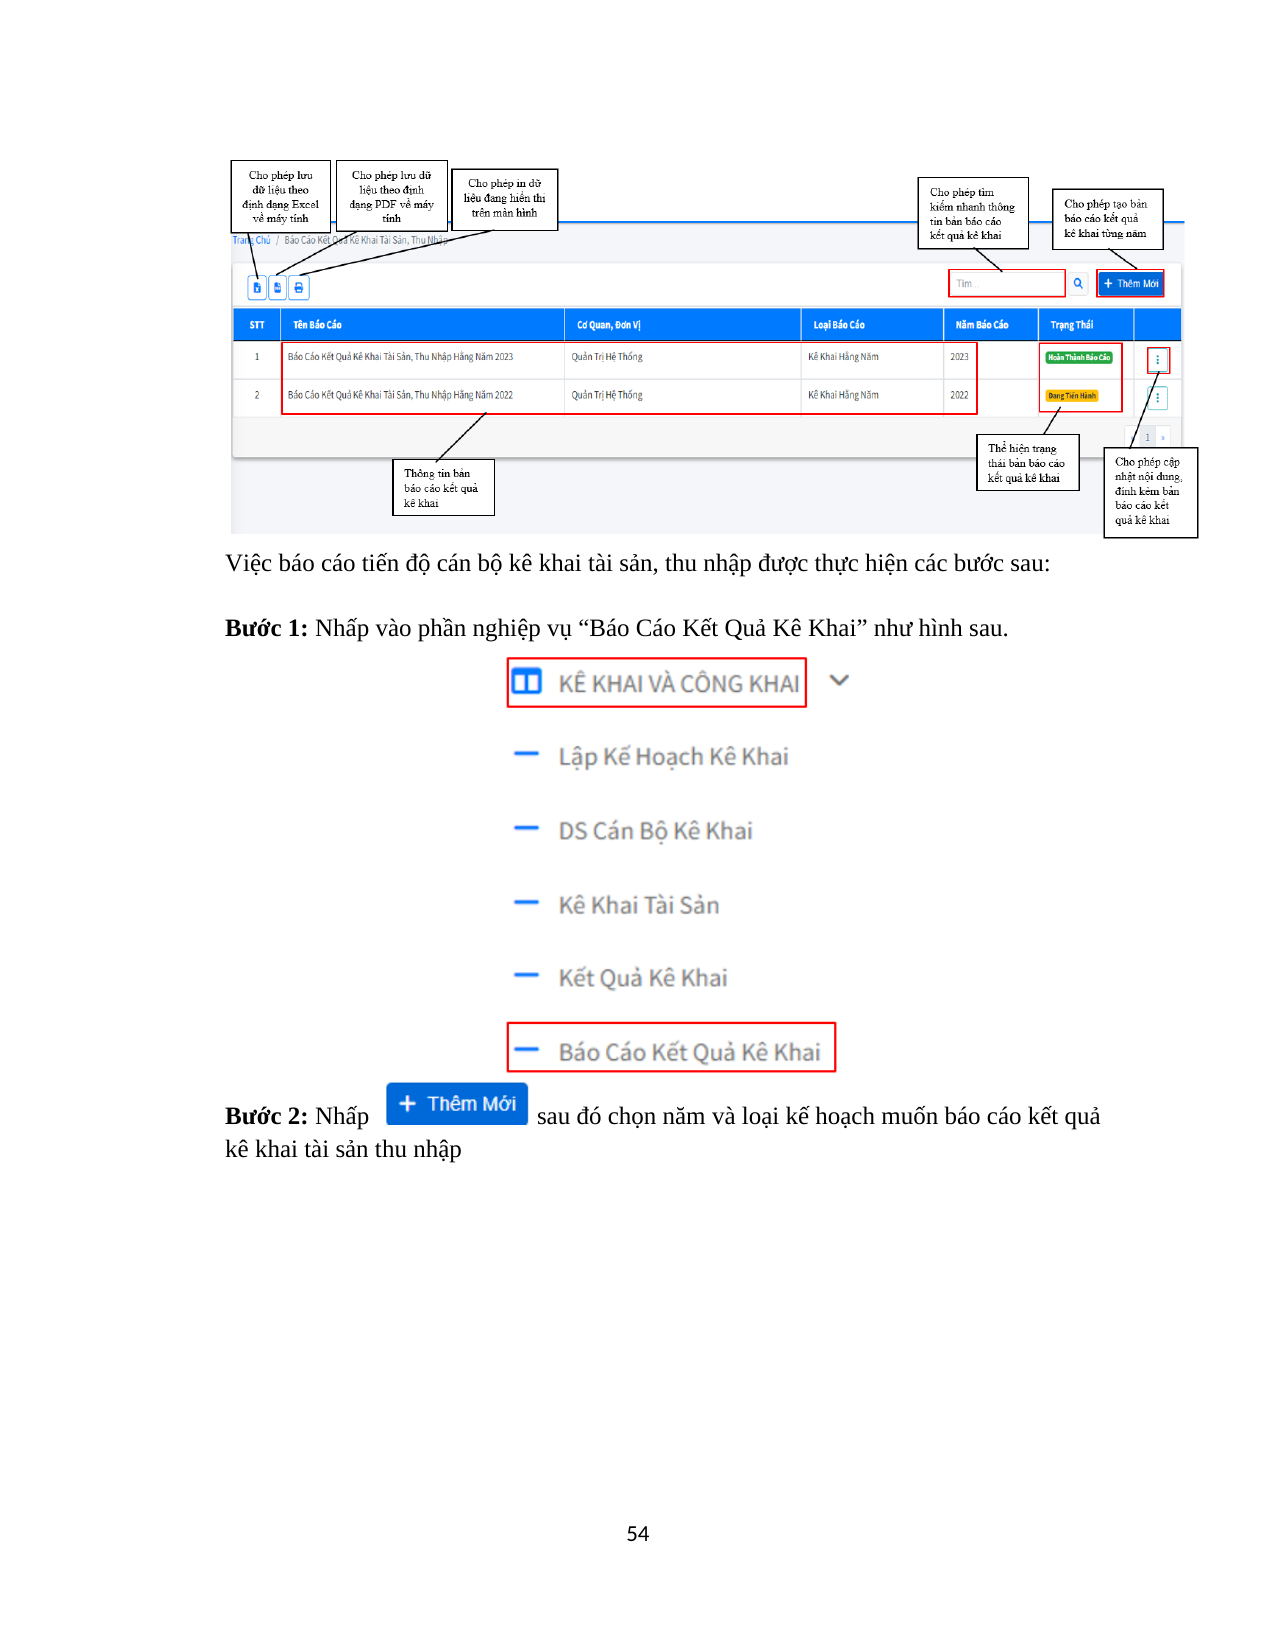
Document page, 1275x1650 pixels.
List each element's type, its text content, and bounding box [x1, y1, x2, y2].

list Bước 2: Nhấp sau đó chọn năm và loại kế hoạch muốn báo cáo kết quả kê khai tài sản thu nhập [225, 1081, 1125, 1163]
list Việc báo cáo tiến độ cán bộ kê khai tài sản, thu nhập được thực hiện các bước sau: [225, 548, 1125, 577]
picture [381, 1080, 531, 1125]
list Bước 1: Nhấp vào phần nghiệp vụ “Báo Cáo Kết Quả Kê Khai” như hình sau. [225, 613, 1125, 642]
picture [225, 150, 1200, 544]
picture [501, 646, 850, 1077]
